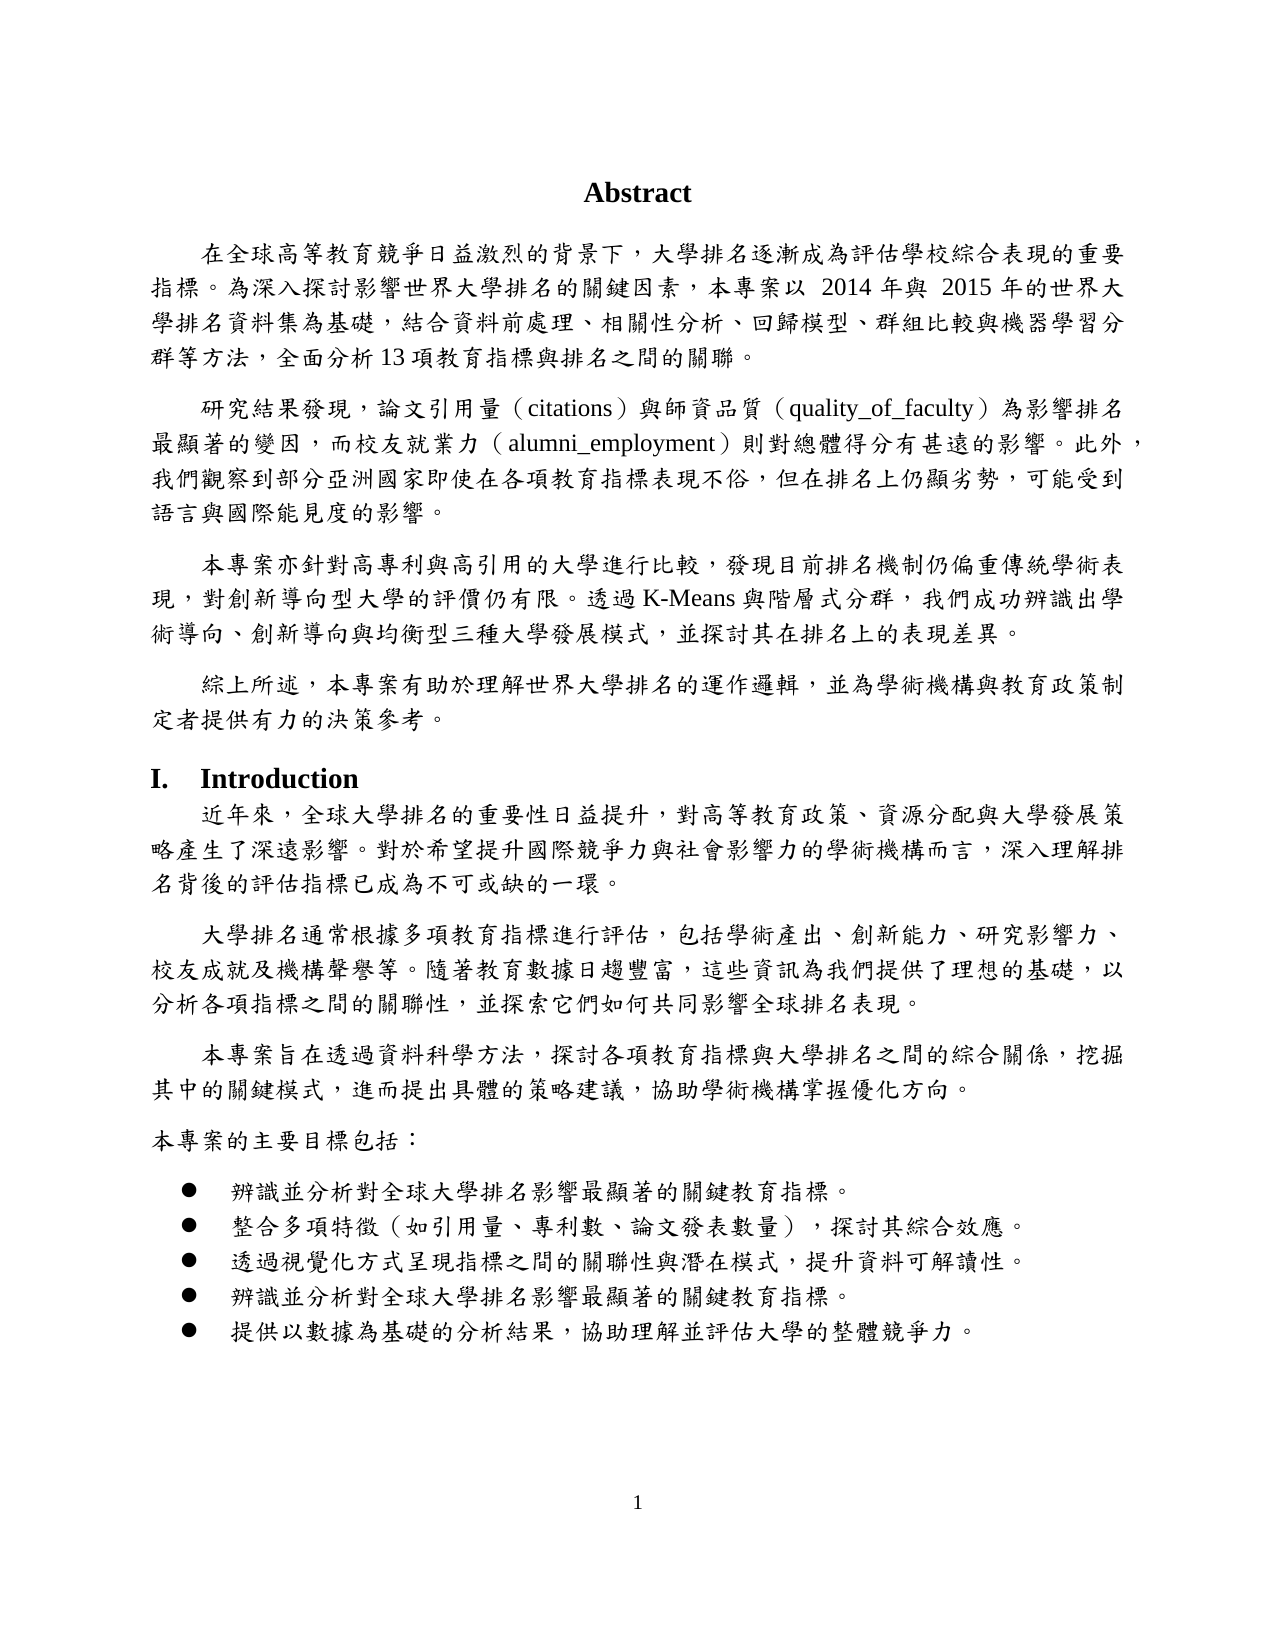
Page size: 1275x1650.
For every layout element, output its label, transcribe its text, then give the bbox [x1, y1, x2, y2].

text 在全球高等教育競爭日益激烈的背景下，大學排名逐漸成為評估學校綜合表現的重要指標。為深入探討影響世界大學排名的關鍵因素，本專案以 2014 年與 2015 年的世界大學排名資料集為基礎，結合資料前處理、相關性分析、回歸模型、群組比較與機器學習分群等方法，全面分析13項教育指標與排名之間的關聯。 [150, 236, 1125, 370]
text 近年來，全球大學排名的重要性日益提升，對高等教育政策、資源分配與大學發展策略產生了深遠影響。對於希望提升國際競爭力與社會影響力的學術機構而言，深入理解排名背後的評估指標已成為不可或缺的一環。 [150, 798, 1125, 897]
text 本專案的主要目標包括： [150, 1123, 1125, 1153]
text 本專案旨在透過資料科學方法，探討各項教育指標與大學排名之間的綜合關係，挖掘其中的關鍵模式，進而提出具體的策略建議，協助學術機構掌握優化方向。 [150, 1038, 1125, 1102]
list 提供以數據為基礎的分析結果，協助理解並評估大學的整體競爭力。 [179, 1314, 1125, 1344]
text 研究結果發現，論文引用量（citations）與師資品質（quality_of_faculty）為影響排名最顯著的變因，而校友就業力（alumni_employment）則對總體得分有甚遠的影響。此外，我們觀察到部分亞洲國家即使在各項教育指標表現不俗，但在排名上仍顯劣勢，可能受到語言與國際能見度的影響。 [150, 392, 1125, 526]
list 辨識並分析對全球大學排名影響最顯著的關鍵教育指標。 [179, 1174, 1125, 1205]
list 辨識並分析對全球大學排名影響最顯著的關鍵教育指標。 [179, 1279, 1125, 1310]
list 整合多項特徵（如引用量、專利數、論文發表數量），探討其綜合效應。 [179, 1209, 1125, 1240]
subtitle Introduction [150, 761, 1125, 795]
list 透過視覺化方式呈現指標之間的關聯性與潛在模式，提升資料可解讀性。 [179, 1244, 1125, 1275]
text 綜上所述，本專案有助於理解世界大學排名的運作邏輯，並為學術機構與教育政策制定者提供有力的決策參考。 [150, 667, 1125, 732]
text 大學排名通常根據多項教育指標進行評估，包括學術產出、創新能力、研究影響力、校友成就及機構聲譽等。隨著教育數據日趨豐富，這些資訊為我們提供了理想的基礎，以分析各項指標之間的關聯性，並探索它們如何共同影響全球排名表現。 [150, 918, 1125, 1017]
subtitle Abstract [150, 175, 1125, 208]
text 本專案亦針對高專利與高引用的大學進行比較，發現目前排名機制仍偏重傳統學術表現，對創新導向型大學的評價仍有限。透過K-Means與階層式分群，我們成功辨識出學術導向、創新導向與均衡型三種大學發展模式，並探討其在排名上的表現差異。 [150, 547, 1125, 646]
